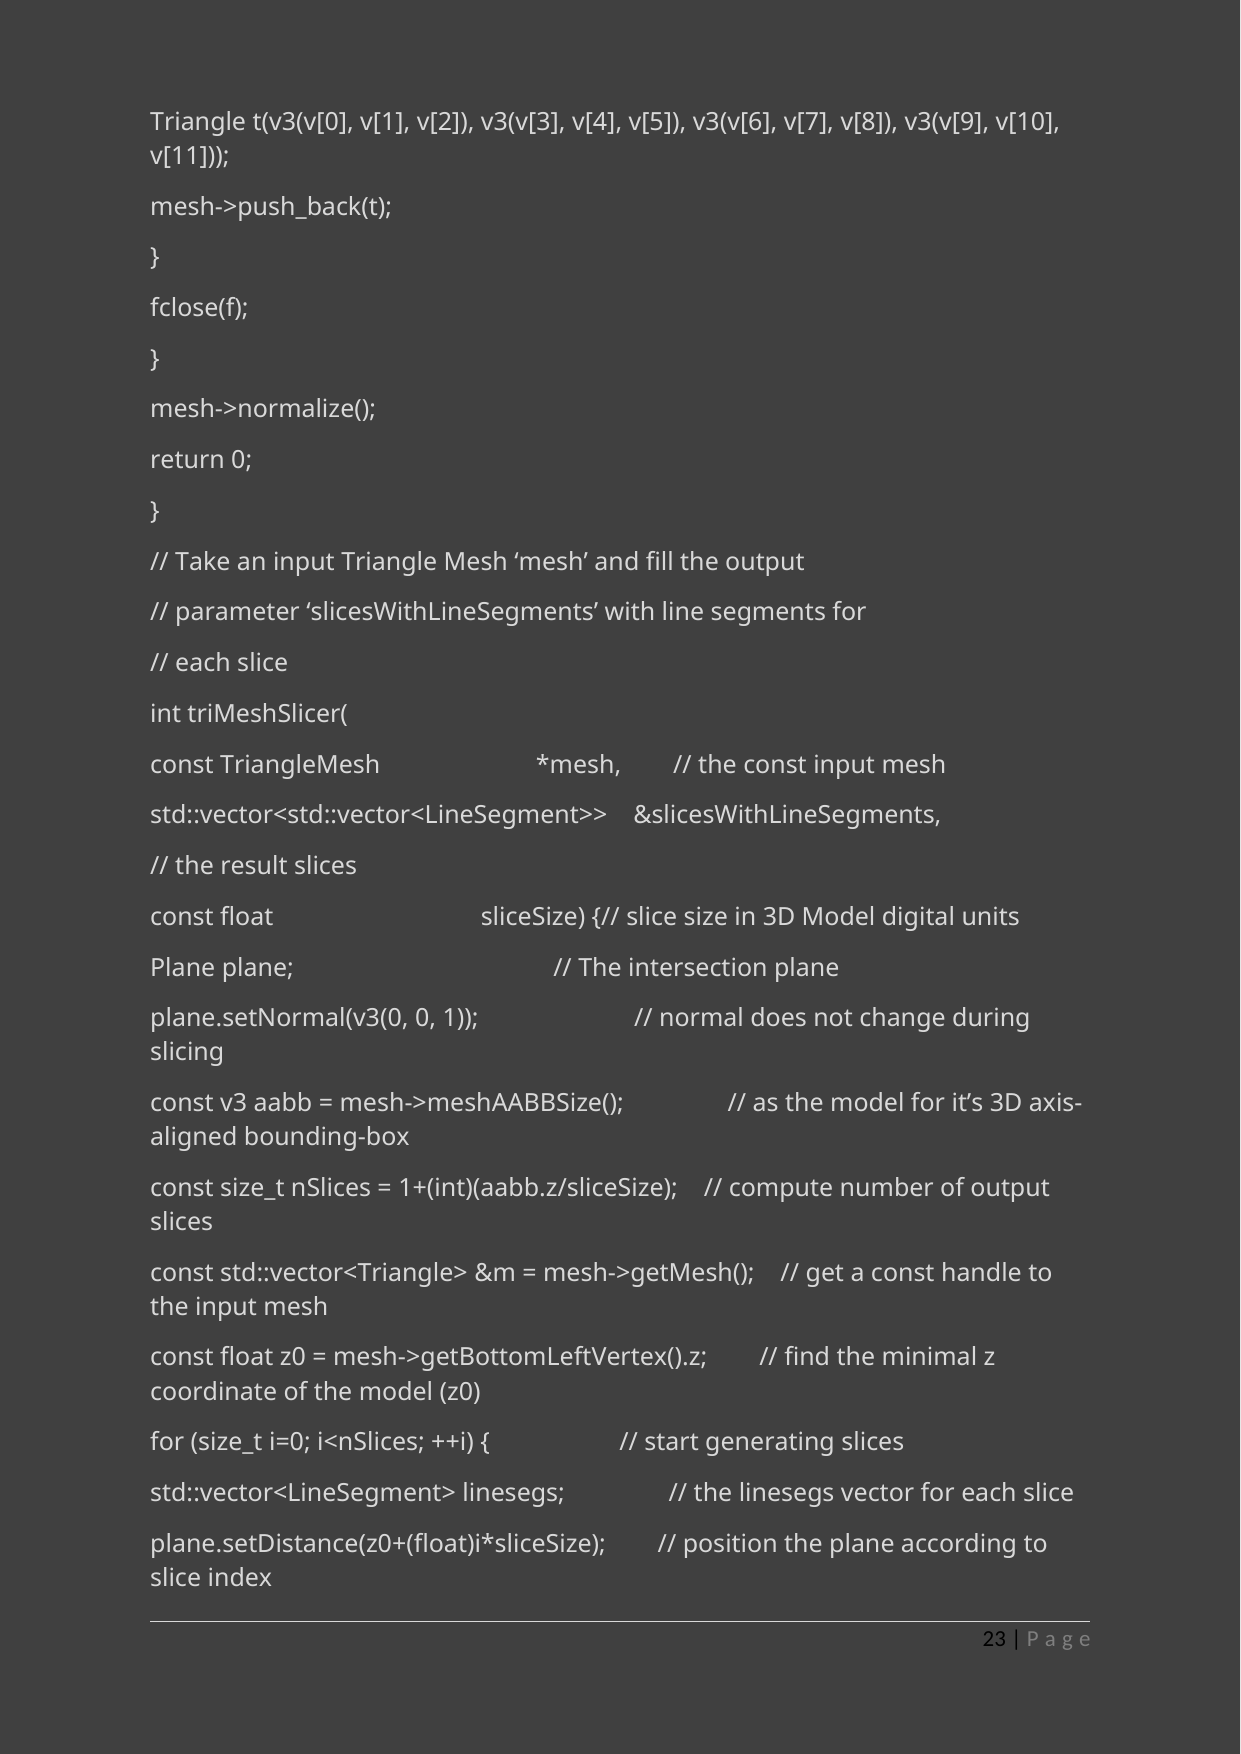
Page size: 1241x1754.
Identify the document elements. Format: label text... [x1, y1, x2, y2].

text for (size_t i=0; i<nSlices; ++i) { // start generating slices [150, 1424, 1090, 1458]
text } [150, 239, 1090, 273]
text mesh->push_back(t); [150, 188, 1090, 222]
text const size_t nSlices = 1+(int)(aabb.z/sliceSize); // compute number of output slices [150, 1169, 1090, 1238]
text } [150, 340, 1090, 374]
text mesh->normalize(); [150, 391, 1090, 425]
text // Take an input Triangle Mesh ‘mesh’ and fill the output [150, 543, 1090, 577]
text Plane plane; // The intersection plane [150, 949, 1090, 983]
text const float sliceSize) {// slice size in 3D Model digital units [150, 898, 1090, 932]
text Triangle t(v3(v[0], v[1], v[2]), v3(v[3], v[4], v[5]), v3(v[6], v[7], v[8]), v3(v[9], v[10], v[11])); [150, 103, 1090, 172]
text const std::vector<Triangle> &m = mesh->getMesh(); // get a const handle to the input mesh [150, 1254, 1090, 1322]
text // the result slices [150, 848, 1090, 882]
text plane.setDistance(z0+(float)i*sliceSize); // position the plane according to slice index [150, 1525, 1090, 1593]
text } [150, 493, 1090, 527]
text return 0; [150, 442, 1090, 476]
text std::vector<LineSegment> linesegs; // the linesegs vector for each slice [150, 1474, 1090, 1509]
text const TriangleMesh *mesh, // the const input mesh [150, 746, 1090, 780]
text const float z0 = mesh->getBottomLeftVertex().z; // find the minimal z coordinate of the model (z0) [150, 1339, 1090, 1407]
text std::vector<std::vector<LineSegment>> &slicesWithLineSegments, [150, 797, 1090, 831]
text plane.setNormal(v3(0, 0, 1)); // normal does not change during slicing [150, 1000, 1090, 1068]
text // parameter ‘slicesWithLineSegments’ with line segments for [150, 594, 1090, 628]
text int triMeshSlicer( [150, 696, 1090, 729]
text const v3 aabb = mesh->meshAABBSize(); // as the model for it’s 3D axis-aligned bounding-box [150, 1085, 1090, 1153]
text fclose(f); [150, 290, 1090, 324]
text // each slice [150, 645, 1090, 679]
